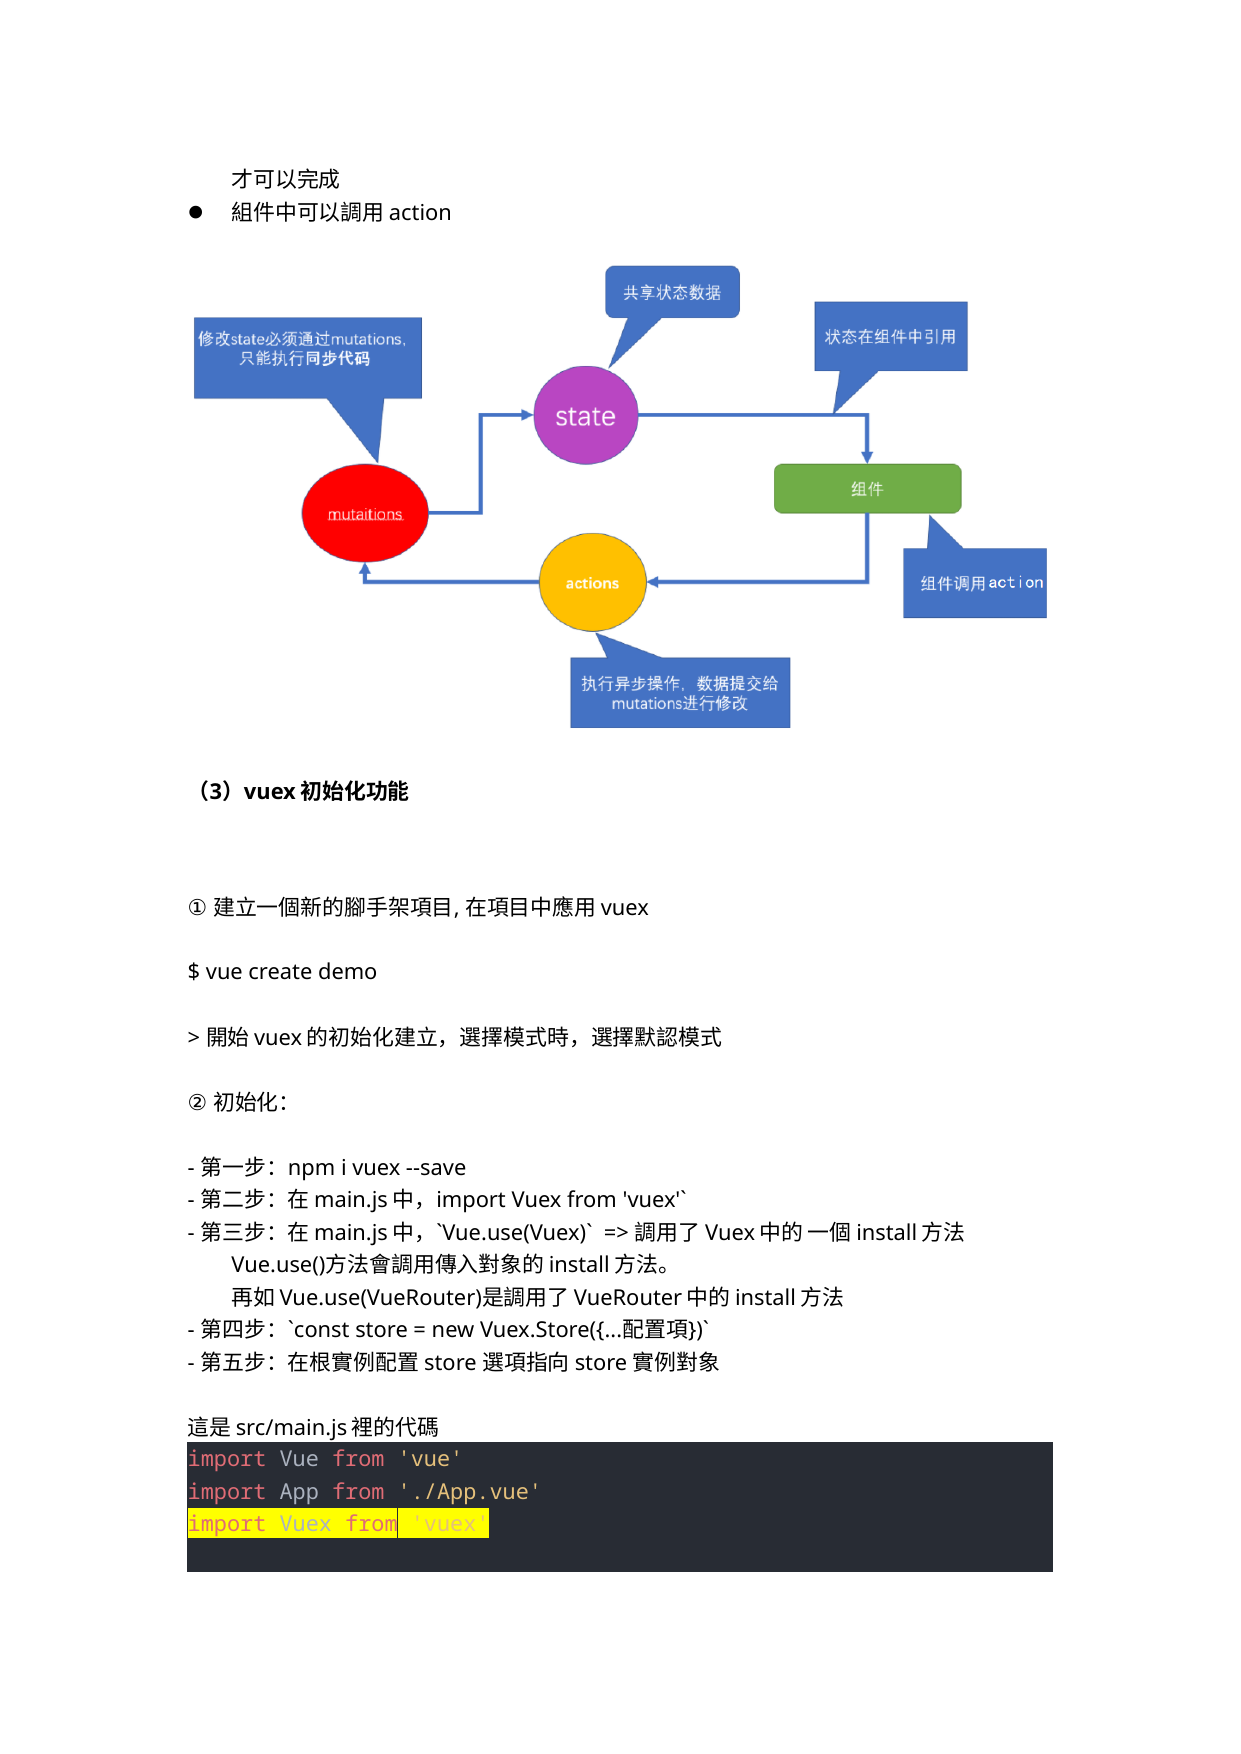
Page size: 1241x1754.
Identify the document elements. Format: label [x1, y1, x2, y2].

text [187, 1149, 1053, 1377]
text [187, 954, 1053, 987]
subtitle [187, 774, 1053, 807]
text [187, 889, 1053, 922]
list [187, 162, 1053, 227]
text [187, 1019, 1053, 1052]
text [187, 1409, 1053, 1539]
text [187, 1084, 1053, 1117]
picture [187, 259, 1053, 737]
